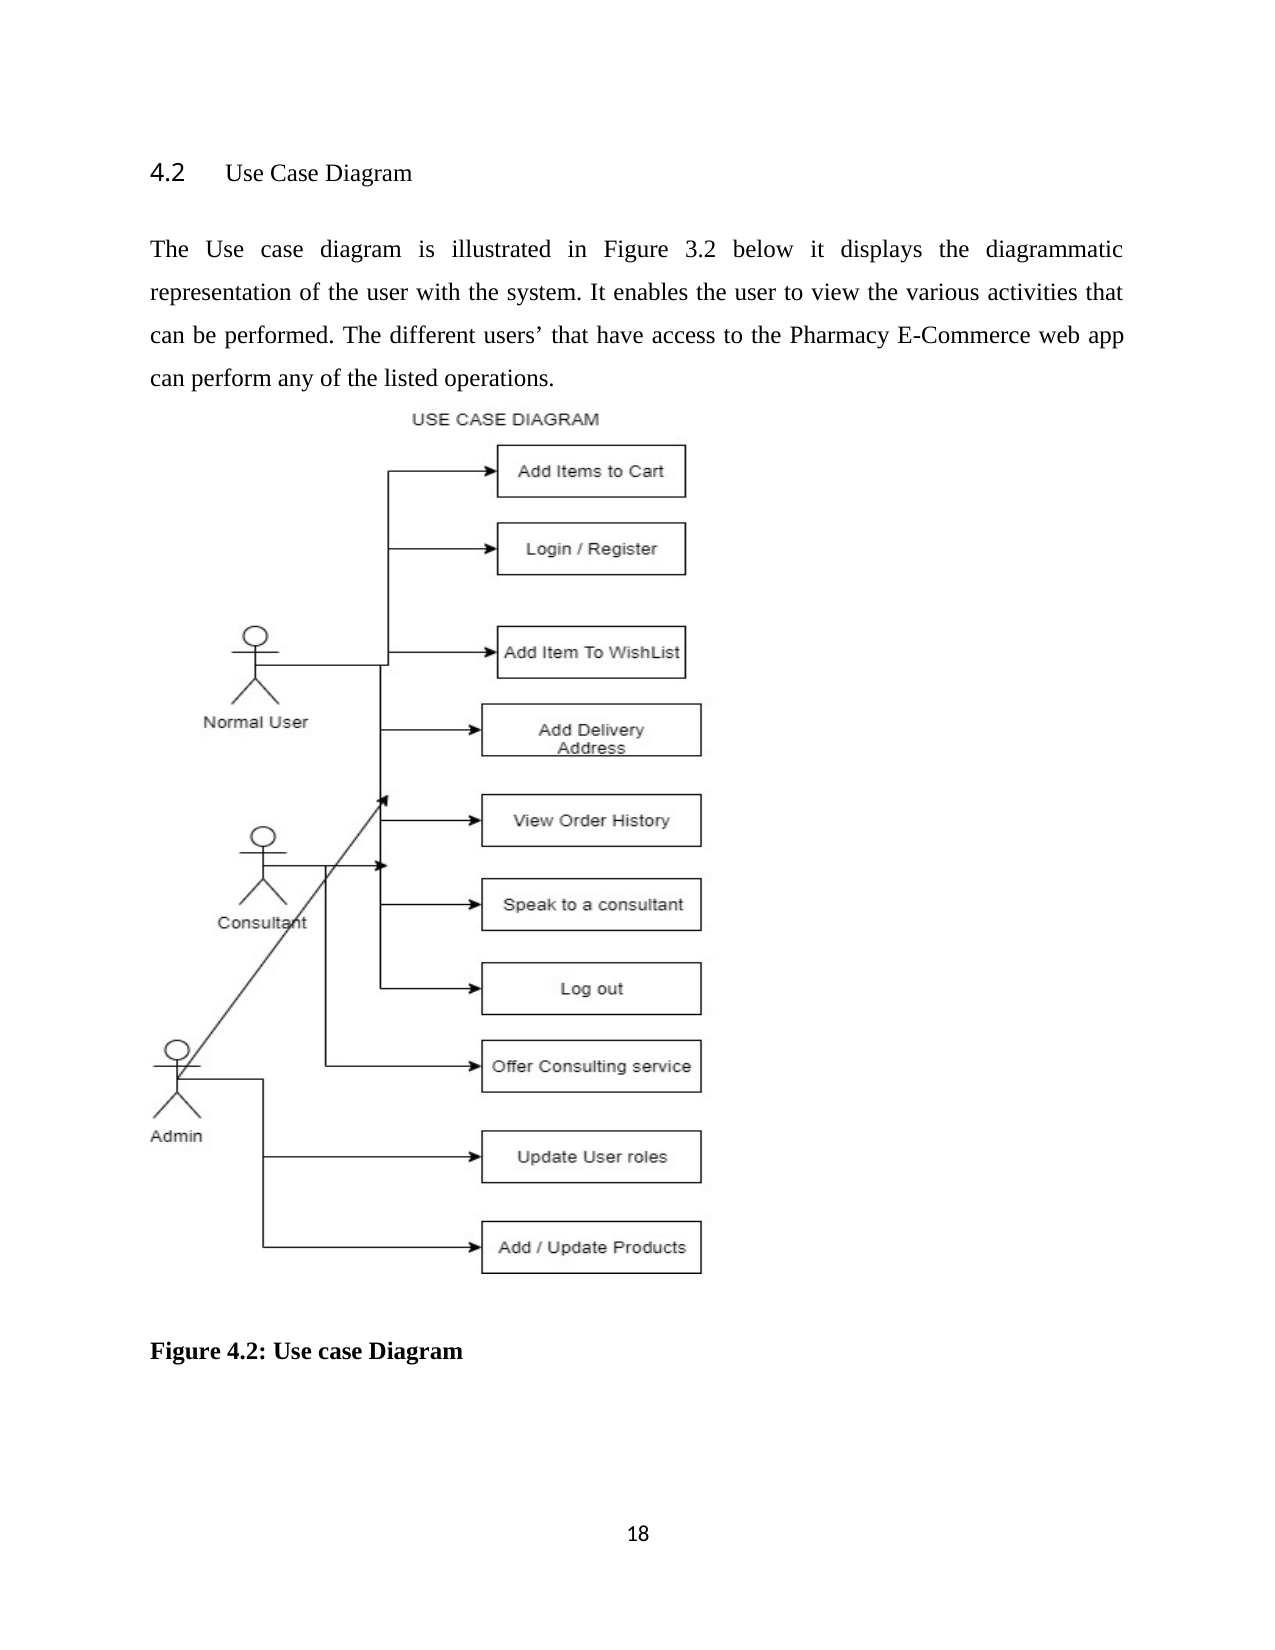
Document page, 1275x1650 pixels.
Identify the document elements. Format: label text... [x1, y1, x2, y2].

subtitle 4.2 Use Case Diagram [150, 154, 1125, 188]
picture [150, 406, 749, 1274]
text Figure 4.2: Use case Diagram [150, 1336, 1125, 1364]
text The Use case diagram is illustrated in Figure 3.2 below it displays the diagrammatic representation of the user with the system. It enables the user to view the various activities that can be performed. The different users’ that have access to the Pharmacy E-Commerce web app can perform any of the listed operations. [150, 234, 1125, 392]
